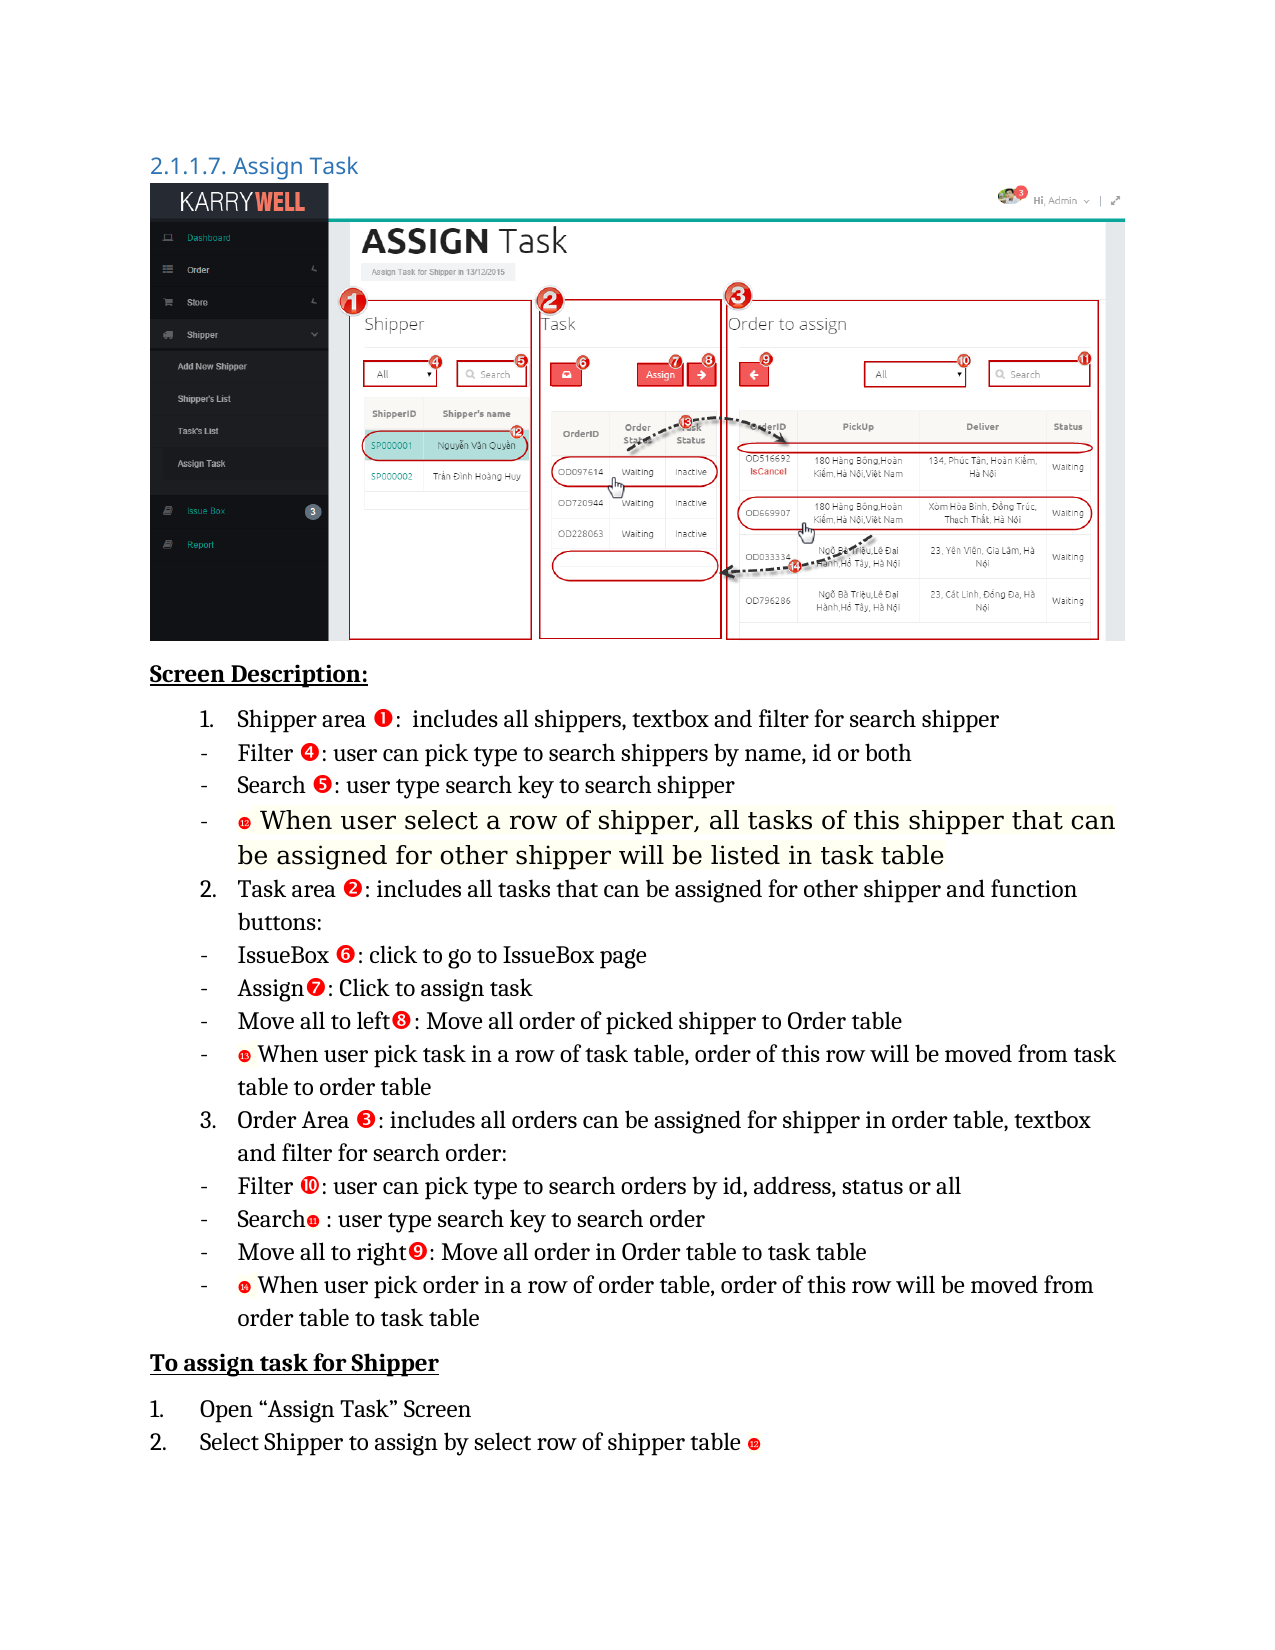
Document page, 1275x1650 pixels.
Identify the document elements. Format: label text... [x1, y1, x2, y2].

list Task area : includes all tasks that can be assigned for other shipper and function buttons: [200, 874, 1125, 936]
list Select Shipper to assign by select row of shipper table ⓬ [150, 1428, 1125, 1457]
list ⓬ When user select a row of shipper, all tasks of this shipper that can be assigned for other shipper will be listed in task table [200, 804, 1125, 870]
text Screen Description: [150, 660, 1125, 689]
picture [150, 183, 1125, 641]
list ⓭ When user pick task in a row of task table, order of this row will be moved from task table to order table [200, 1039, 1125, 1101]
list Search : user type search key to search shipper [200, 771, 1125, 800]
list ⓮ When user pick order in a row of order table, order of this row will be moved from order table to task table [200, 1271, 1125, 1332]
list Search⓫ : user type search key to search order [200, 1205, 1125, 1233]
list Move all to right: Move all order in Order table to task table [200, 1238, 1125, 1266]
list Order Area : includes all orders can be assigned for shipper in order table, textbox and filter for search order: [200, 1106, 1125, 1167]
list Open “Assign Task” Screen [150, 1395, 1125, 1423]
text To assign task for Shipper [150, 1349, 1125, 1378]
list Filter : user can pick type to search orders by id, address, status or all [200, 1172, 1125, 1200]
subtitle 2.1.1.7. Assign Task [150, 150, 1125, 181]
list Assign: Click to assign task [200, 973, 1125, 1002]
list Shipper area : includes all shippers, textbox and filter for search shipper [200, 705, 1125, 734]
list IssueBox : click to go to IssueBox page [200, 941, 1125, 969]
list Move all to left: Move all order of picked shipper to Order table [200, 1007, 1125, 1035]
list Filter : user can pick type to search shippers by name, id or both [200, 738, 1125, 767]
